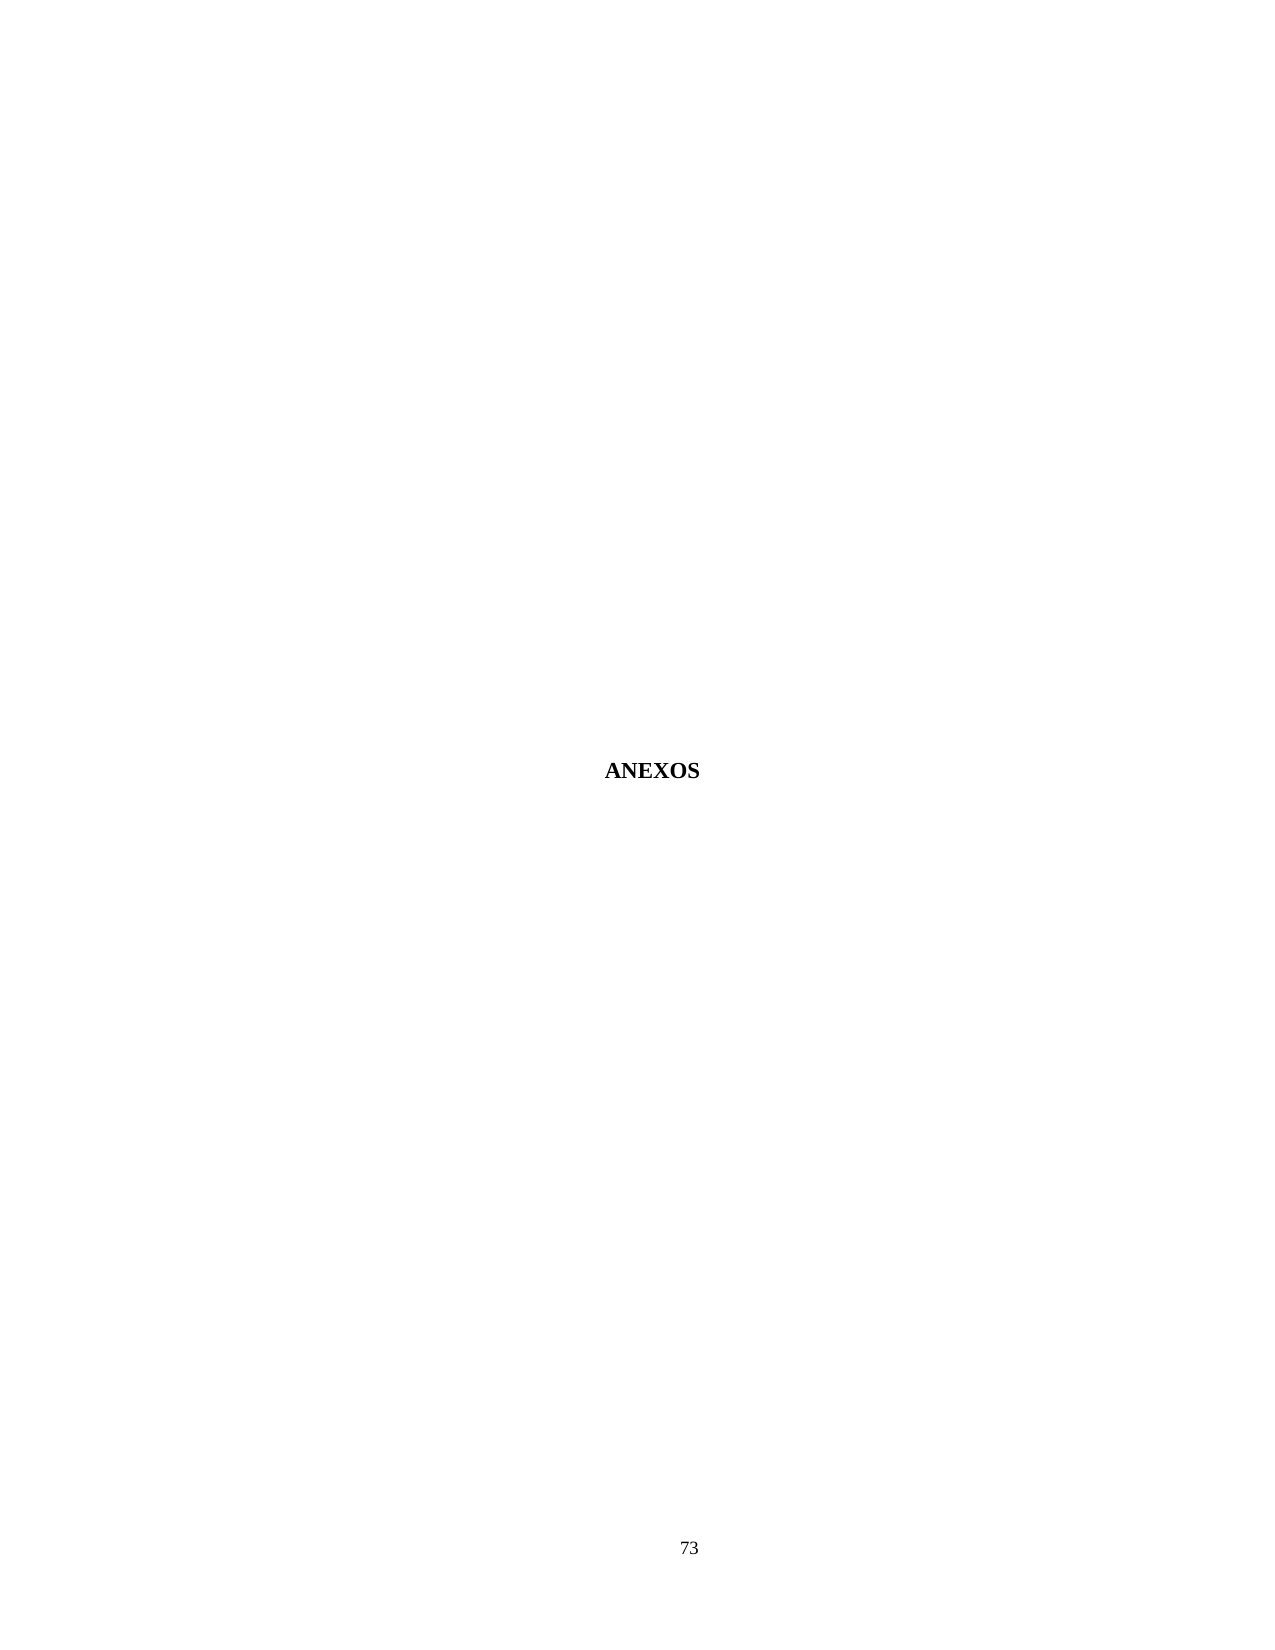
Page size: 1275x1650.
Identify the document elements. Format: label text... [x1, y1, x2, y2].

title ANEXOS [177, 757, 1127, 783]
